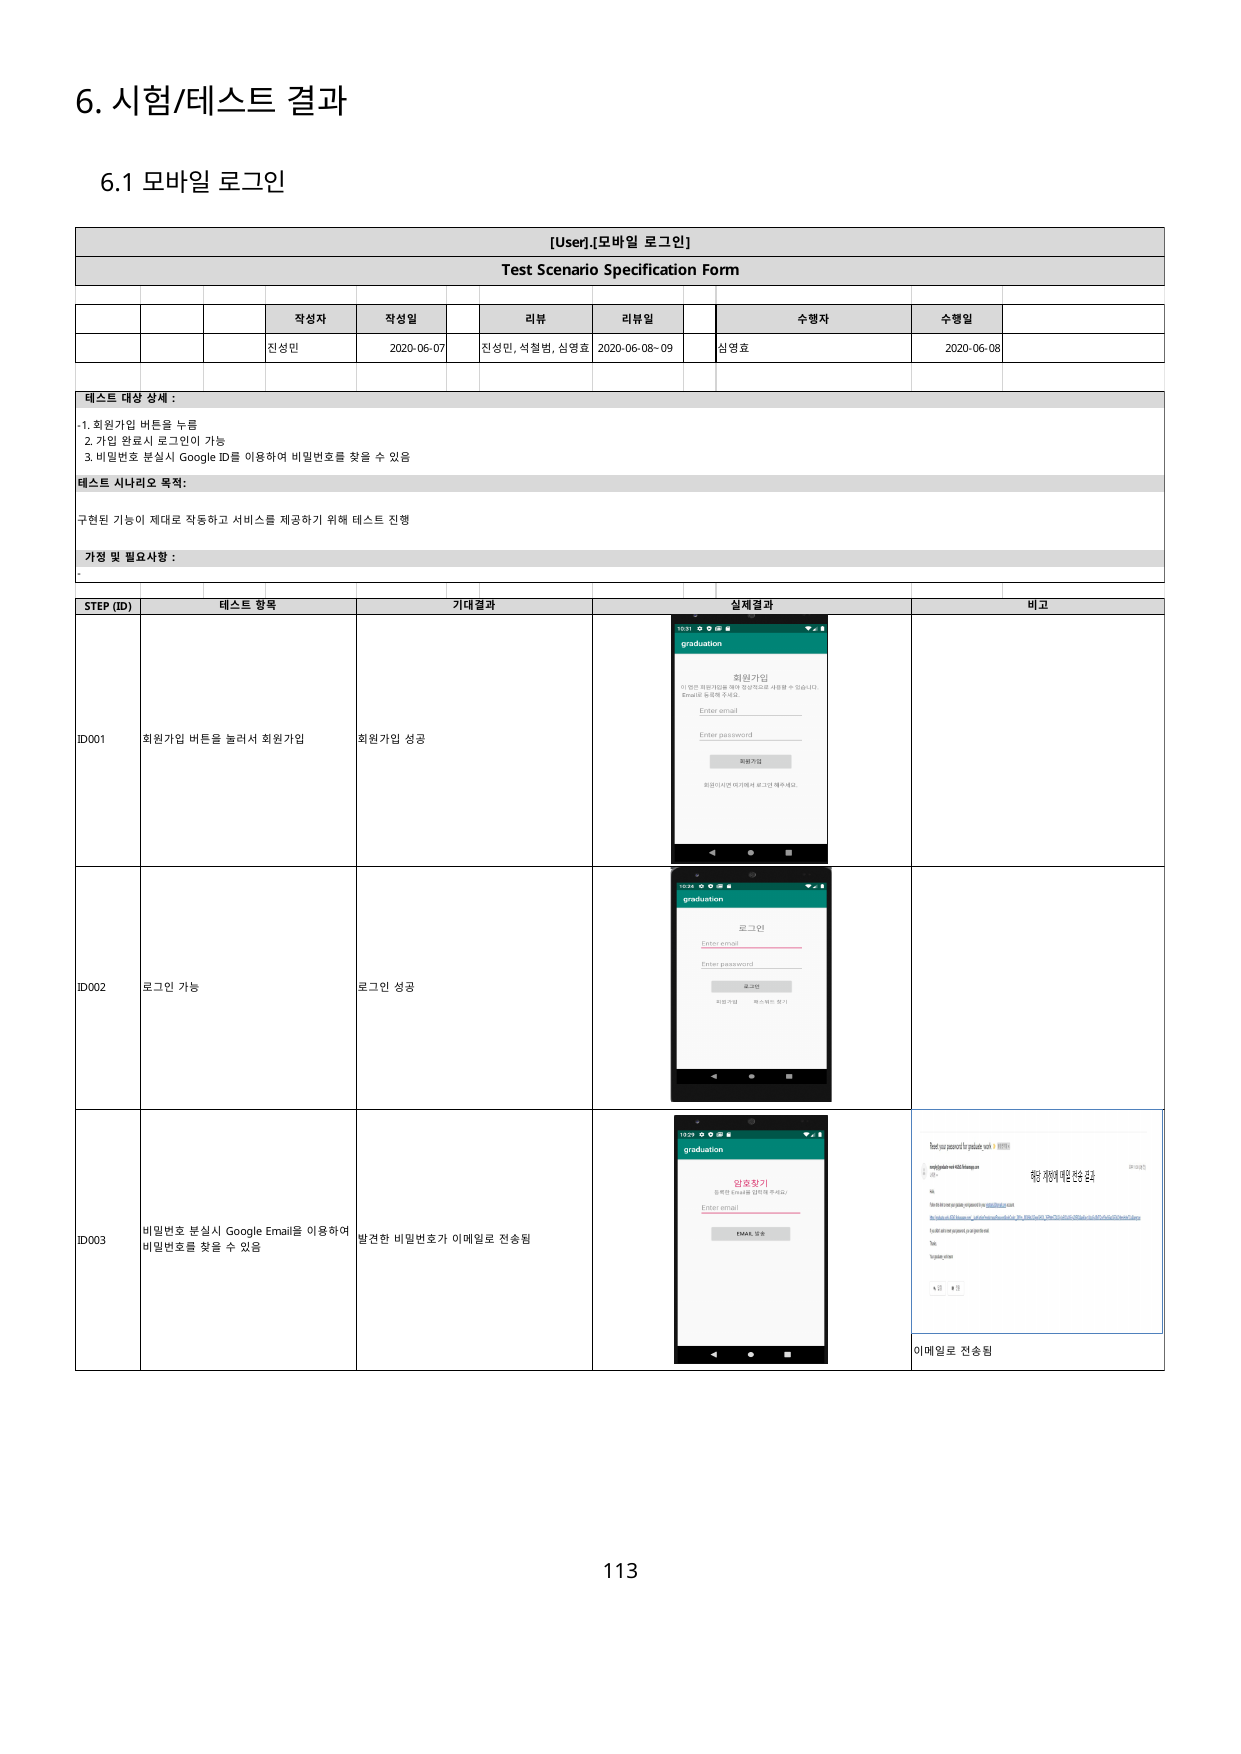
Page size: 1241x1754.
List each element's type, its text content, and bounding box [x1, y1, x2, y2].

text 6. 시험/테스트 결과 [75, 75, 1165, 123]
text 6.1 모바일 로그인 [75, 162, 1165, 198]
